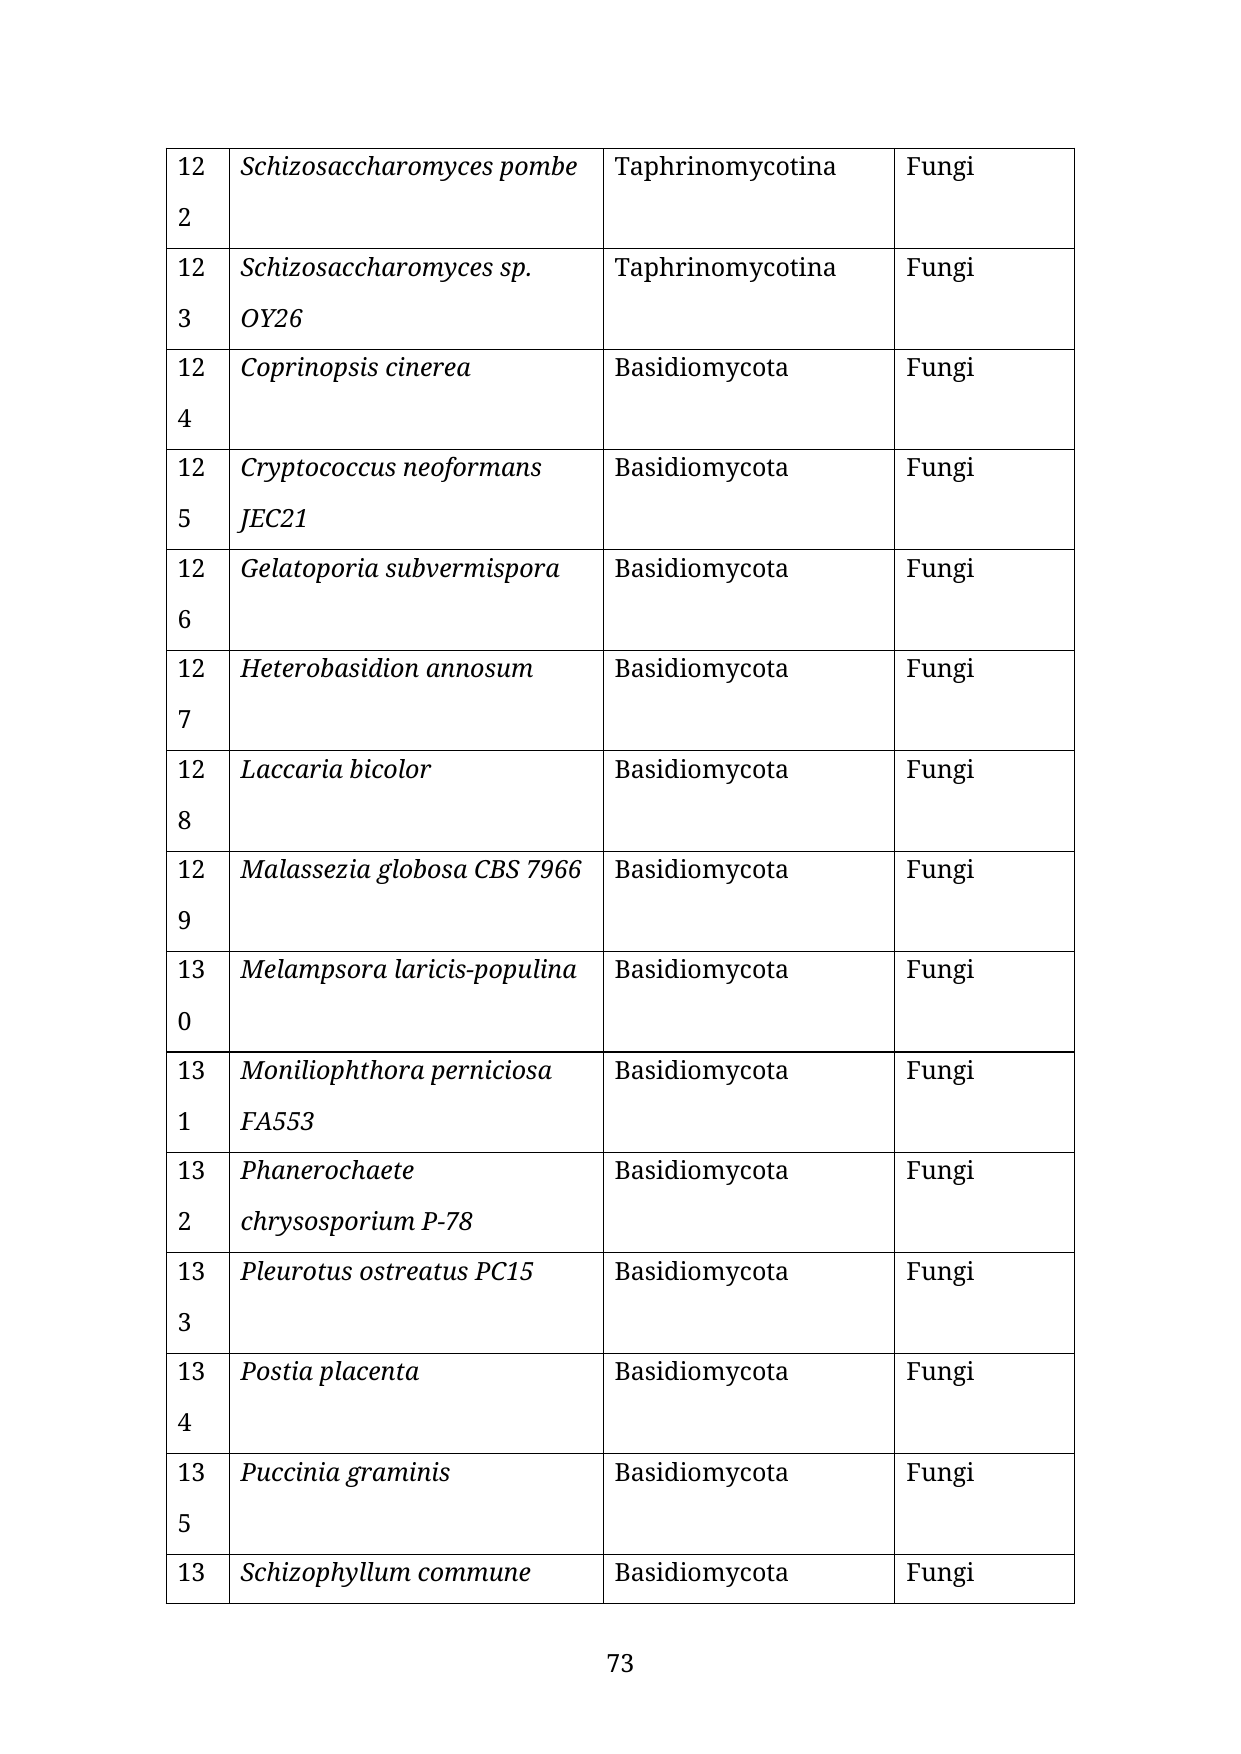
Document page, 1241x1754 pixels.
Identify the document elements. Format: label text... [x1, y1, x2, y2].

table_cell 130 [167, 952, 229, 1051]
table_cell Cryptococcus neoformans JEC21 [230, 450, 603, 549]
table_cell Heterobasidion annosum [230, 651, 603, 750]
table_cell 123 [167, 249, 229, 348]
table_cell Fungi [895, 1053, 1074, 1152]
table_cell 128 [167, 751, 229, 851]
table_cell Phanerochaete chrysosporium P-78 [230, 1153, 603, 1252]
table_cell 134 [167, 1354, 229, 1453]
table_cell 132 [167, 1153, 229, 1252]
table_cell Basidiomycota [604, 1153, 894, 1252]
table_cell 122 [167, 149, 229, 248]
table_cell Fungi [895, 1454, 1074, 1553]
table_cell 136 [167, 1555, 229, 1603]
table_cell Basidiomycota [604, 1555, 894, 1603]
table_cell Basidiomycota [604, 952, 894, 1051]
table_cell Laccaria bicolor [230, 751, 603, 851]
table_cell Postia placenta [230, 1354, 603, 1453]
table_cell Fungi [895, 751, 1074, 851]
table_cell 129 [167, 852, 229, 951]
table_cell Gelatoporia subvermispora [230, 550, 603, 650]
table_cell Fungi [895, 1555, 1074, 1603]
table_cell Fungi [895, 350, 1074, 449]
table_cell Puccinia graminis [230, 1454, 603, 1553]
table_cell Fungi [895, 1153, 1074, 1252]
table_cell Fungi [895, 1354, 1074, 1453]
table_cell 135 [167, 1454, 229, 1553]
table_cell Melampsora laricis-populina [230, 952, 603, 1051]
table_cell Fungi [895, 550, 1074, 650]
table_cell Taphrinomycotina [604, 149, 894, 248]
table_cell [230, 1555, 603, 1603]
table_cell Schizosaccharomyces pombe [230, 149, 603, 248]
table_cell Basidiomycota [604, 651, 894, 750]
table_cell Basidiomycota [604, 1454, 894, 1553]
table_cell 127 [167, 651, 229, 750]
table_cell 124 [167, 350, 229, 449]
table_cell Basidiomycota [604, 1253, 894, 1353]
table_cell Fungi [895, 1253, 1074, 1353]
table_cell Malassezia globosa CBS 7966 [230, 852, 603, 951]
table_cell 131 [167, 1053, 229, 1152]
table_cell 133 [167, 1253, 229, 1353]
table_cell Basidiomycota [604, 1053, 894, 1152]
table_cell Schizosaccharomyces sp. OY26 [230, 249, 603, 348]
table_cell 125 [167, 450, 229, 549]
table_cell Basidiomycota [604, 751, 894, 851]
table_cell Basidiomycota [604, 350, 894, 449]
table_cell Taphrinomycotina [604, 249, 894, 348]
table_cell Fungi [895, 149, 1074, 248]
table_cell Basidiomycota [604, 450, 894, 549]
table_cell Basidiomycota [604, 852, 894, 951]
table_cell Fungi [895, 450, 1074, 549]
table_cell Pleurotus ostreatus PC15 [230, 1253, 603, 1353]
table_cell 126 [167, 550, 229, 650]
table_cell Fungi [895, 249, 1074, 348]
table_cell Moniliophthora perniciosa FA553 [230, 1053, 603, 1152]
table_cell Fungi [895, 651, 1074, 750]
table_cell Fungi [895, 852, 1074, 951]
table_cell Basidiomycota [604, 550, 894, 650]
table_cell Fungi [895, 952, 1074, 1051]
table_cell Basidiomycota [604, 1354, 894, 1453]
table_cell Coprinopsis cinerea [230, 350, 603, 449]
